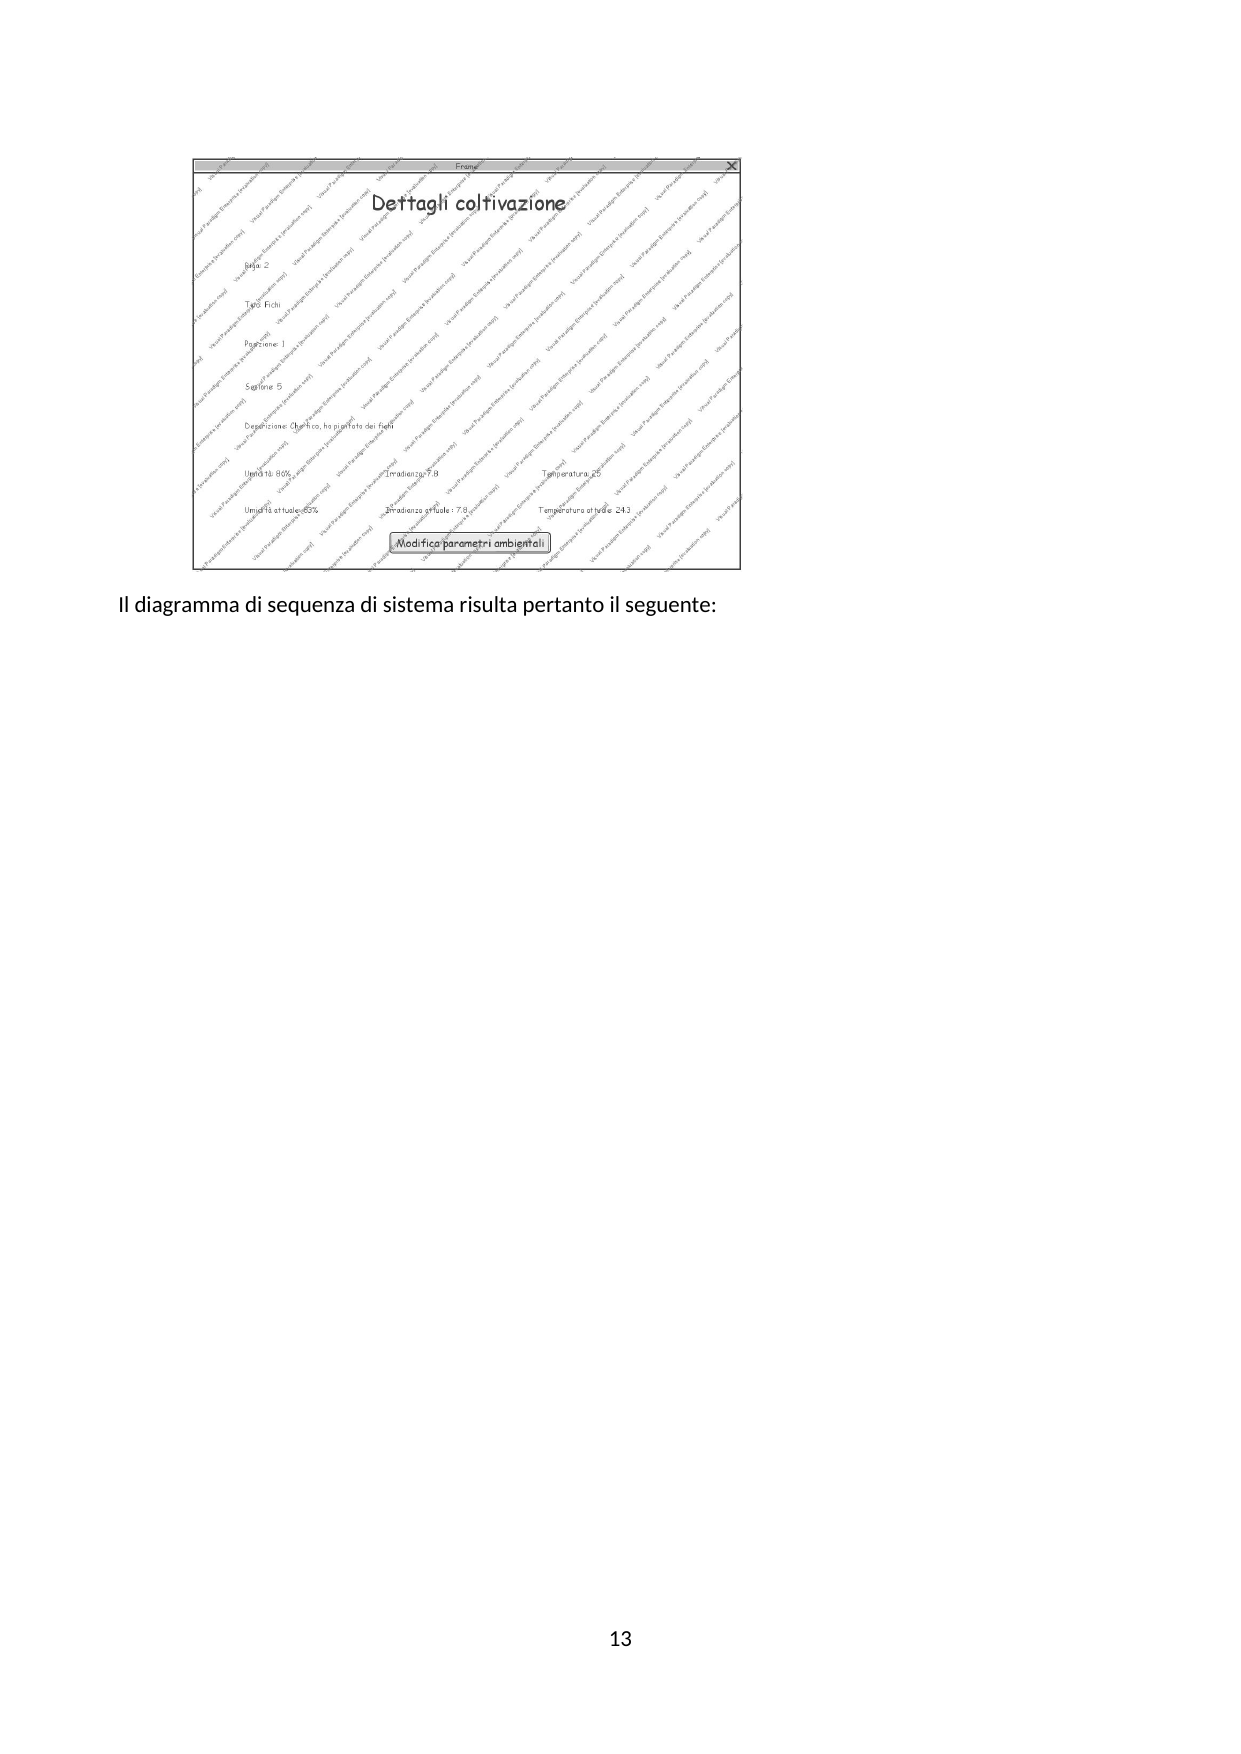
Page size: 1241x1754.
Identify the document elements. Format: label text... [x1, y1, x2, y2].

picture [191, 157, 743, 572]
text Il diagramma di sequenza di sistema risulta pertanto il seguente: [118, 590, 1122, 618]
